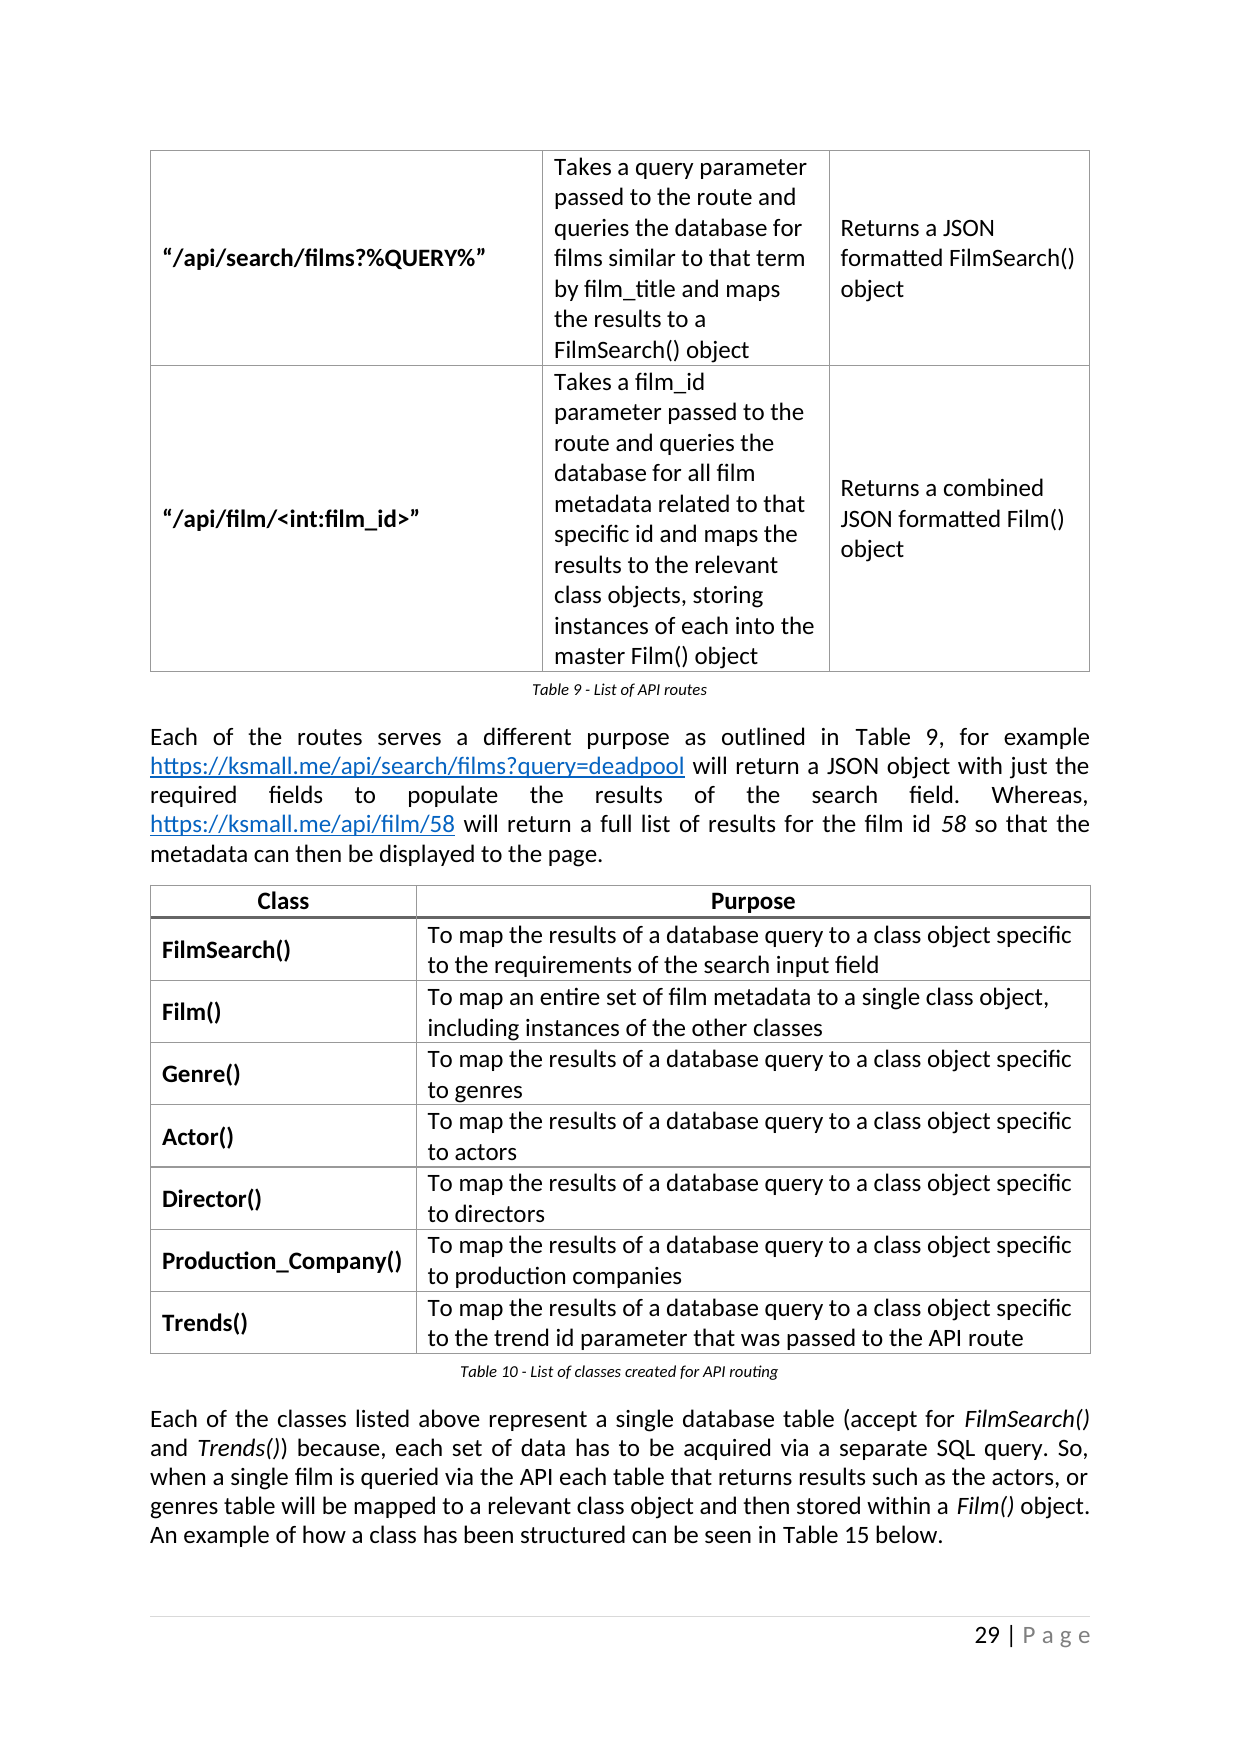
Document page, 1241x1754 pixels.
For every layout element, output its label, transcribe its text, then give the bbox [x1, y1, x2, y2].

table_cell Film() [151, 981, 416, 1042]
table_cell “/api/search/films?%QUERY%” [151, 151, 542, 365]
text Each of the classes listed above represent a single database table (accept for FilmSearch() and Trends()) because, each set of data has to be acquired via a separate SQL query. So, when a single film is queried via the API each table that returns results such as the actors, or genres table will be mapped to a relevant class object and then stored within a Film() object. An example of how a class has been structured can be seen in Table 15 below. [150, 1404, 1090, 1549]
table_cell Director() [151, 1168, 416, 1228]
table_cell To map the results of a database query to a class object specific to directors [417, 1168, 1090, 1228]
table_cell Actor() [151, 1105, 416, 1166]
table_cell To map the results of a database query to a class object specific to the requirements of the search input field [417, 919, 1090, 980]
table_cell Production_Company() [151, 1230, 416, 1291]
table_header Purpose [417, 886, 1090, 916]
table_cell Returns a JSON formatted FilmSearch() object [830, 151, 1089, 365]
table_cell Genre() [151, 1043, 416, 1104]
table_cell FilmSearch() [151, 919, 416, 980]
table_header Class [151, 886, 416, 916]
text Each of the routes serves a different purpose as outlined in Table 9, for example https://ksmall.me/api/search/films?query=deadpool will return a JSON object with just the required fields to populate the results of the search field. Whereas, https://ksmall.me/api/film/58 will return a full list of results for the film id 58 so that the metadata can then be displayed to the page. [150, 722, 1090, 868]
table_cell To map the results of a database query to a class object specific to actors [417, 1105, 1090, 1166]
table_cell To map the results of a database query to a class object specific to production companies [417, 1230, 1090, 1291]
table_cell To map the results of a database query to a class object specific to genres [417, 1043, 1090, 1104]
table_cell To map the results of a database query to a class object specific to the trend id parameter that was passed to the API route [417, 1292, 1090, 1353]
table_cell Trends() [151, 1292, 416, 1353]
table_cell To map an entire set of film metadata to a single class object, including instances of the other classes [417, 981, 1090, 1042]
table_cell Takes a film_id parameter passed to the route and queries the database for all film metadata related to that specific id and maps the results to the relevant class objects, storing instances of each into the master Film() object [543, 366, 829, 671]
table_cell “/api/film/<int:film_id>” [151, 366, 542, 671]
table_cell Returns a combined JSON formatted Film() object [830, 366, 1089, 671]
table_cell Takes a query parameter passed to the route and queries the database for films similar to that term by film_title and maps the results to a FilmSearch() object [543, 151, 829, 365]
